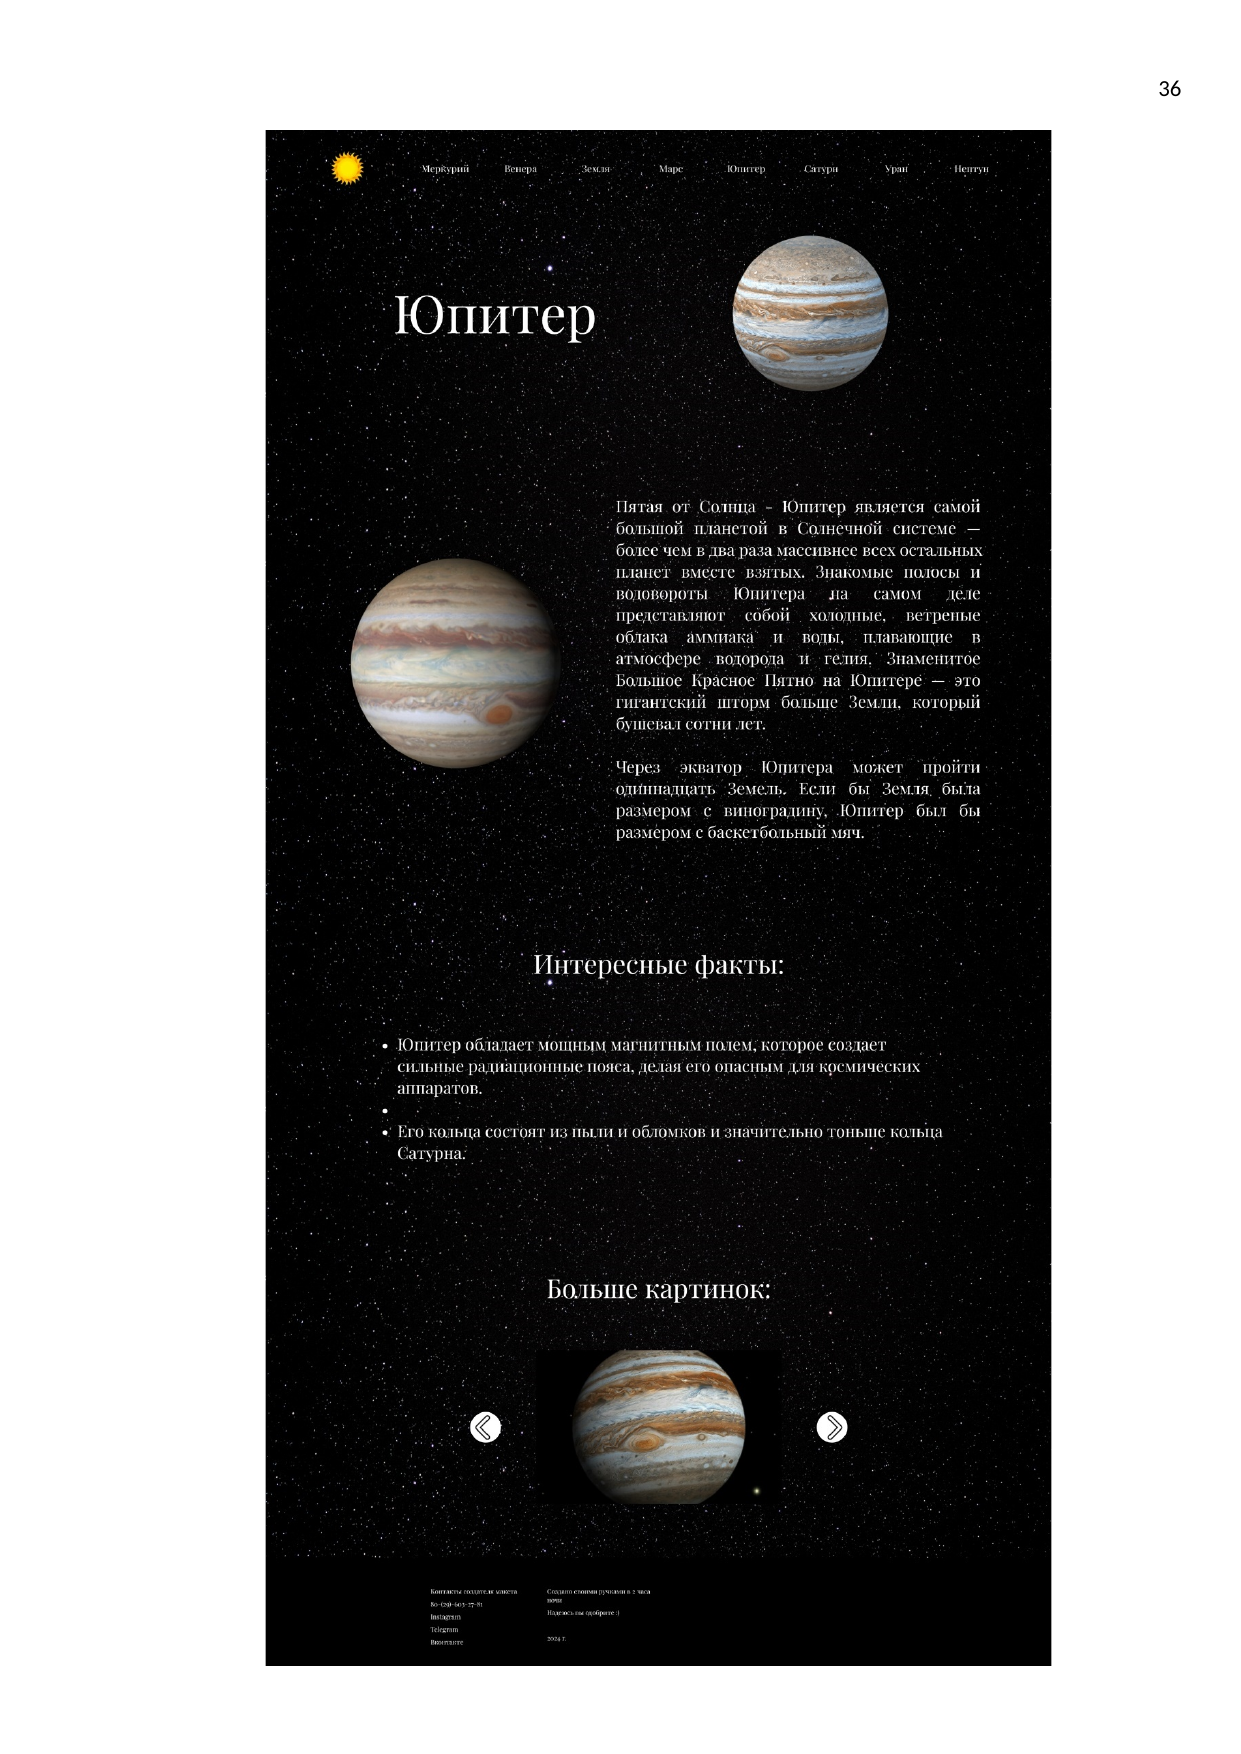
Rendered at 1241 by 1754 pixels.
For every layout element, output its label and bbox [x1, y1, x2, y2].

picture [265, 130, 1052, 1666]
